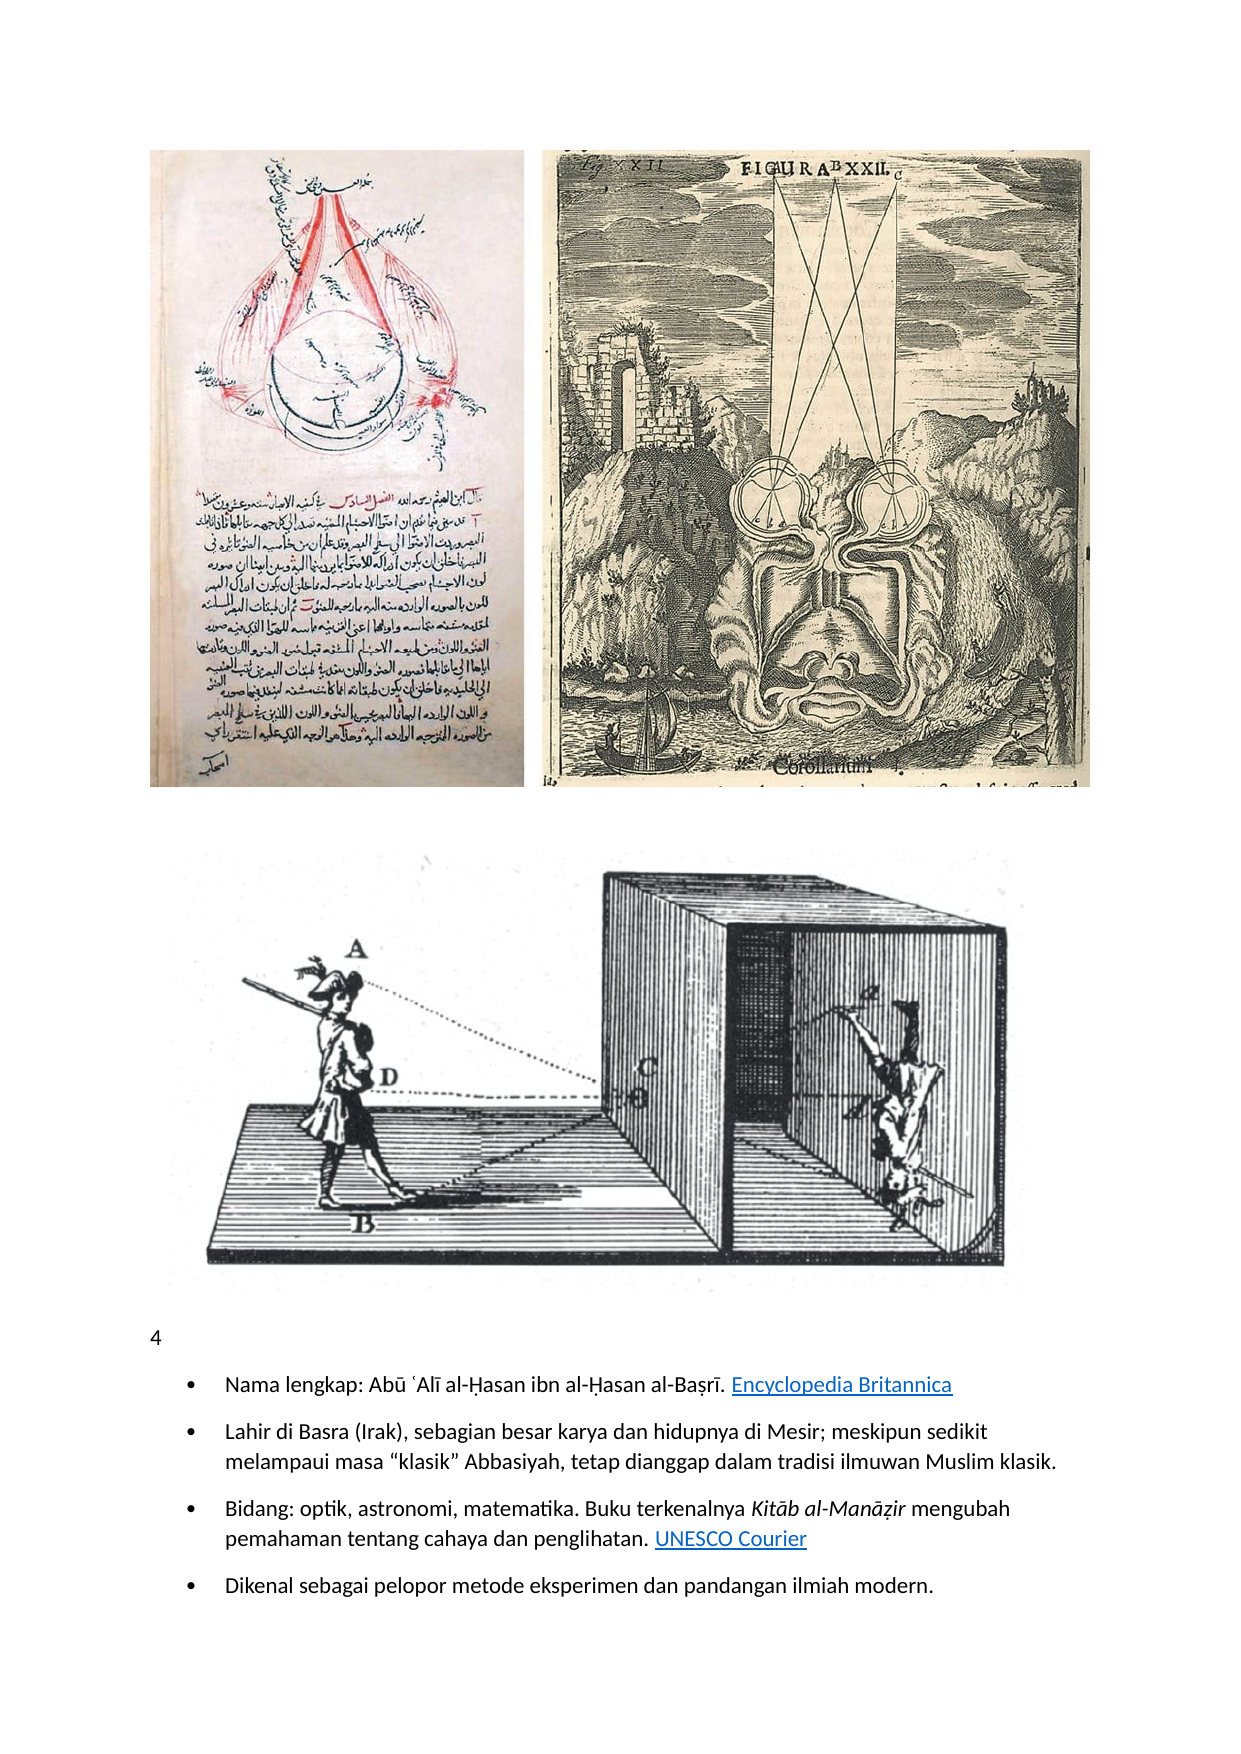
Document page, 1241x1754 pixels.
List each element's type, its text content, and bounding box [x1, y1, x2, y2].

picture [150, 805, 1091, 1305]
list Bidang: optik, astronomi, matematika. Buku terkenalnya Kitāb al-Manāẓir mengubah pemahaman tentang cahaya dan penglihatan. UNESCO Courier [187, 1494, 1090, 1552]
list Lahir di Basra (Irak), sebagian besar karya dan hidupnya di Mesir; meskipun sedikit melampaui masa “klasik” Abbasiyah, tetap dianggap dalam tradisi ilmuwan Muslim klasik. [187, 1417, 1090, 1475]
picture [150, 150, 1091, 787]
text 4 [150, 1323, 1090, 1351]
list Nama lengkap: Abū ʿAlī al-Ḥasan ibn al-Ḥasan al-Baṣrī. Encyclopedia Britannica [187, 1370, 1090, 1398]
list Dikenal sebagai pelopor metode eksperimen dan pandangan ilmiah modern. [187, 1571, 1090, 1599]
